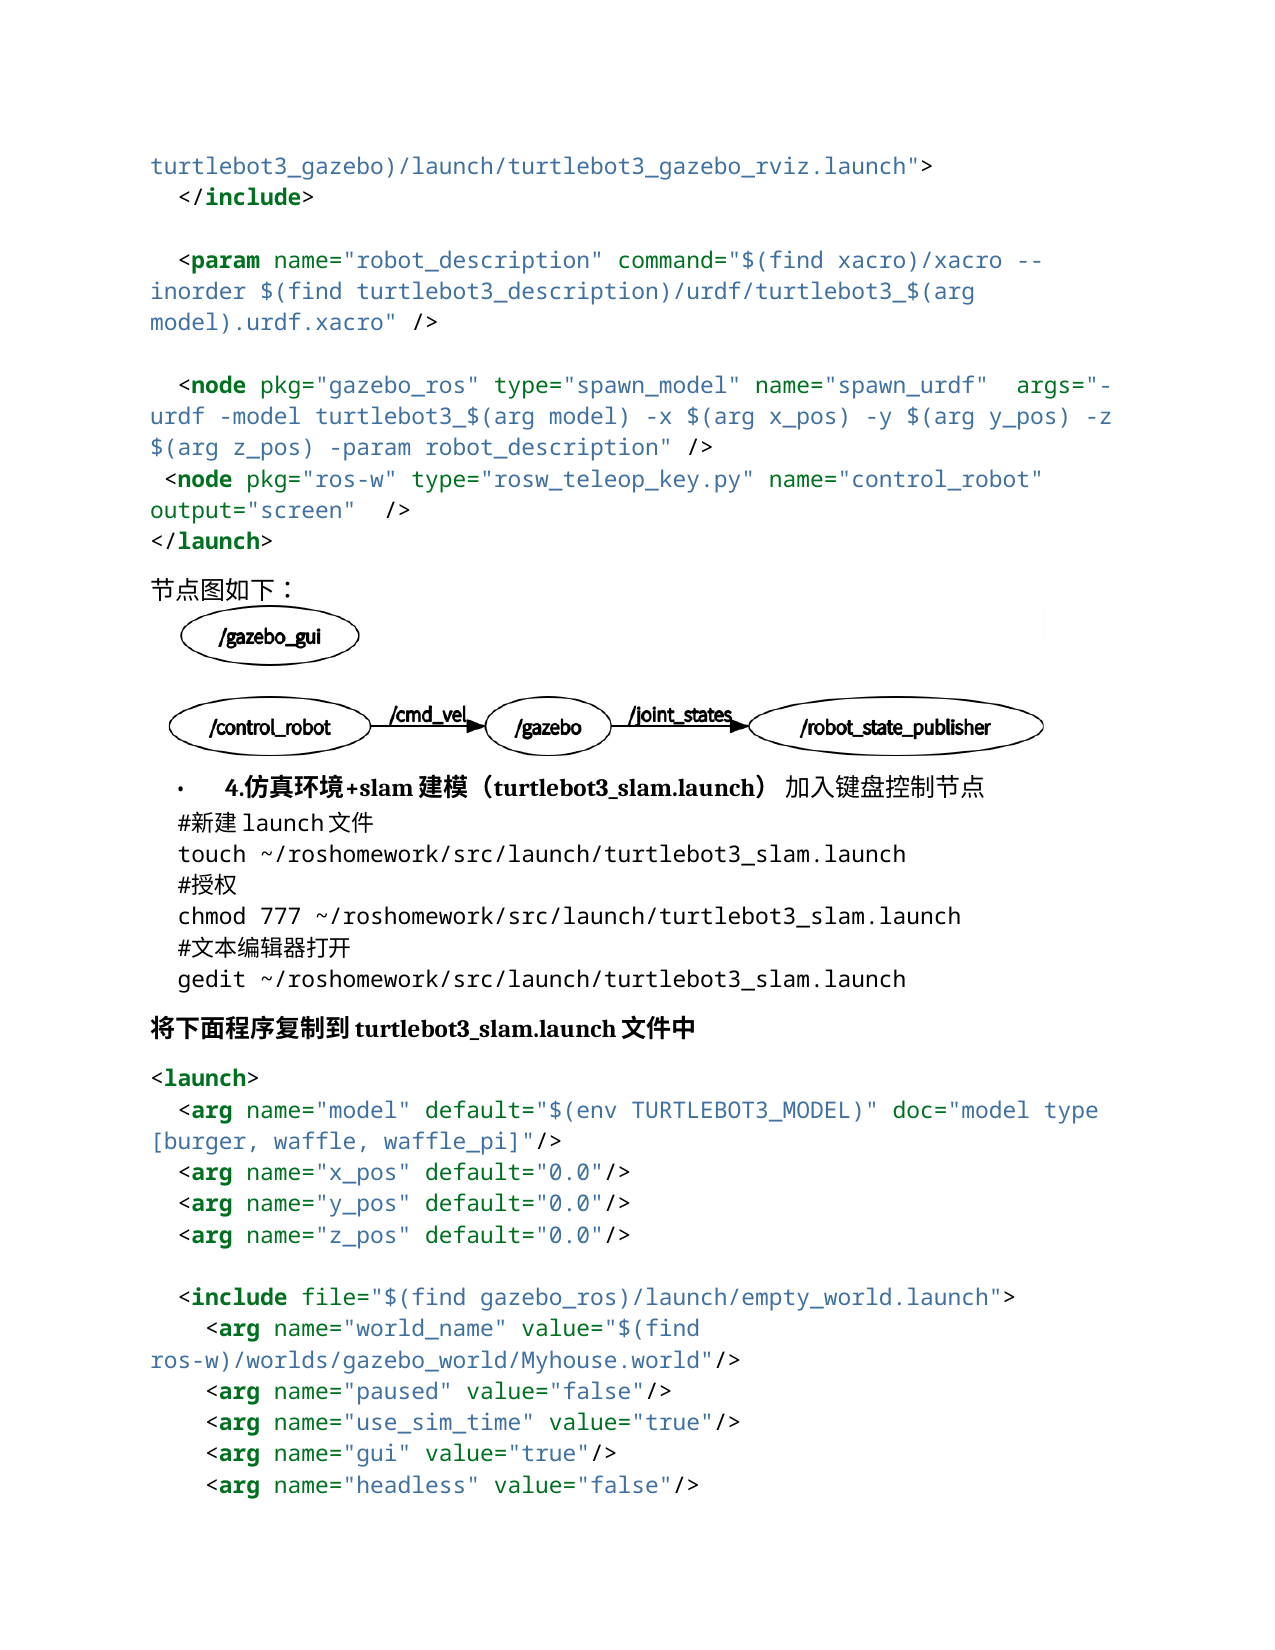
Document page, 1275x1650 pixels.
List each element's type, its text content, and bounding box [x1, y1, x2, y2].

picture [168, 605, 1044, 756]
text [150, 1062, 1125, 1500]
list 4.仿真环境+slam建模（turtlebot3_slam.launch） 加入键盘控制节点 [175, 774, 1125, 803]
text #新建launch文件 touch ~/roshomework/src/launch/turtlebot3_slam.launch #授权 chmod 777 ~/roshomework/src/launch/turtlebot3_slam.launch #文本编辑器打开 gedit ~/roshomework/src/launch/turtlebot3_slam.launch [150, 806, 1125, 994]
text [150, 150, 1125, 556]
text 将下面程序复制到turtlebot3_slam.launch文件中 [150, 1015, 1125, 1043]
